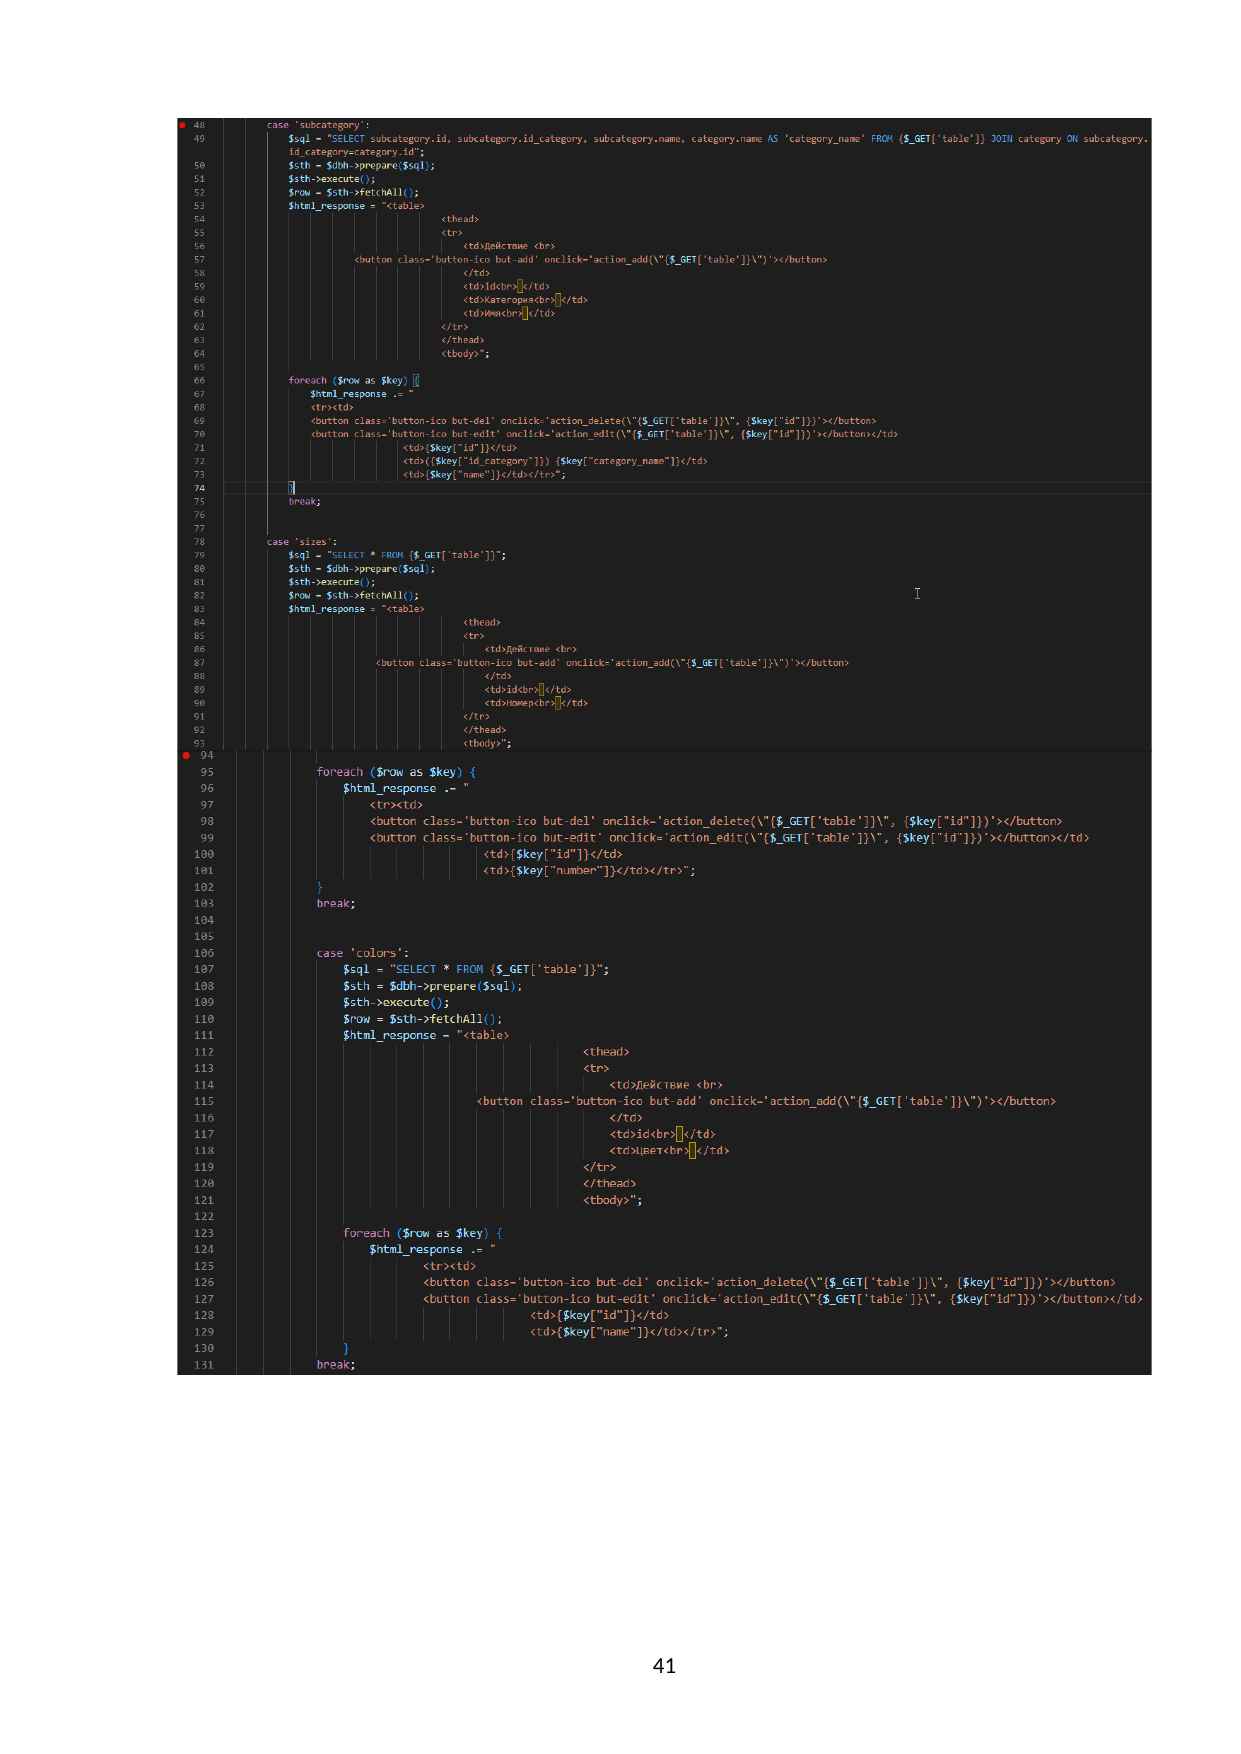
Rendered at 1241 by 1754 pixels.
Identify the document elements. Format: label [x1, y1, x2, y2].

picture [177, 118, 1152, 1375]
